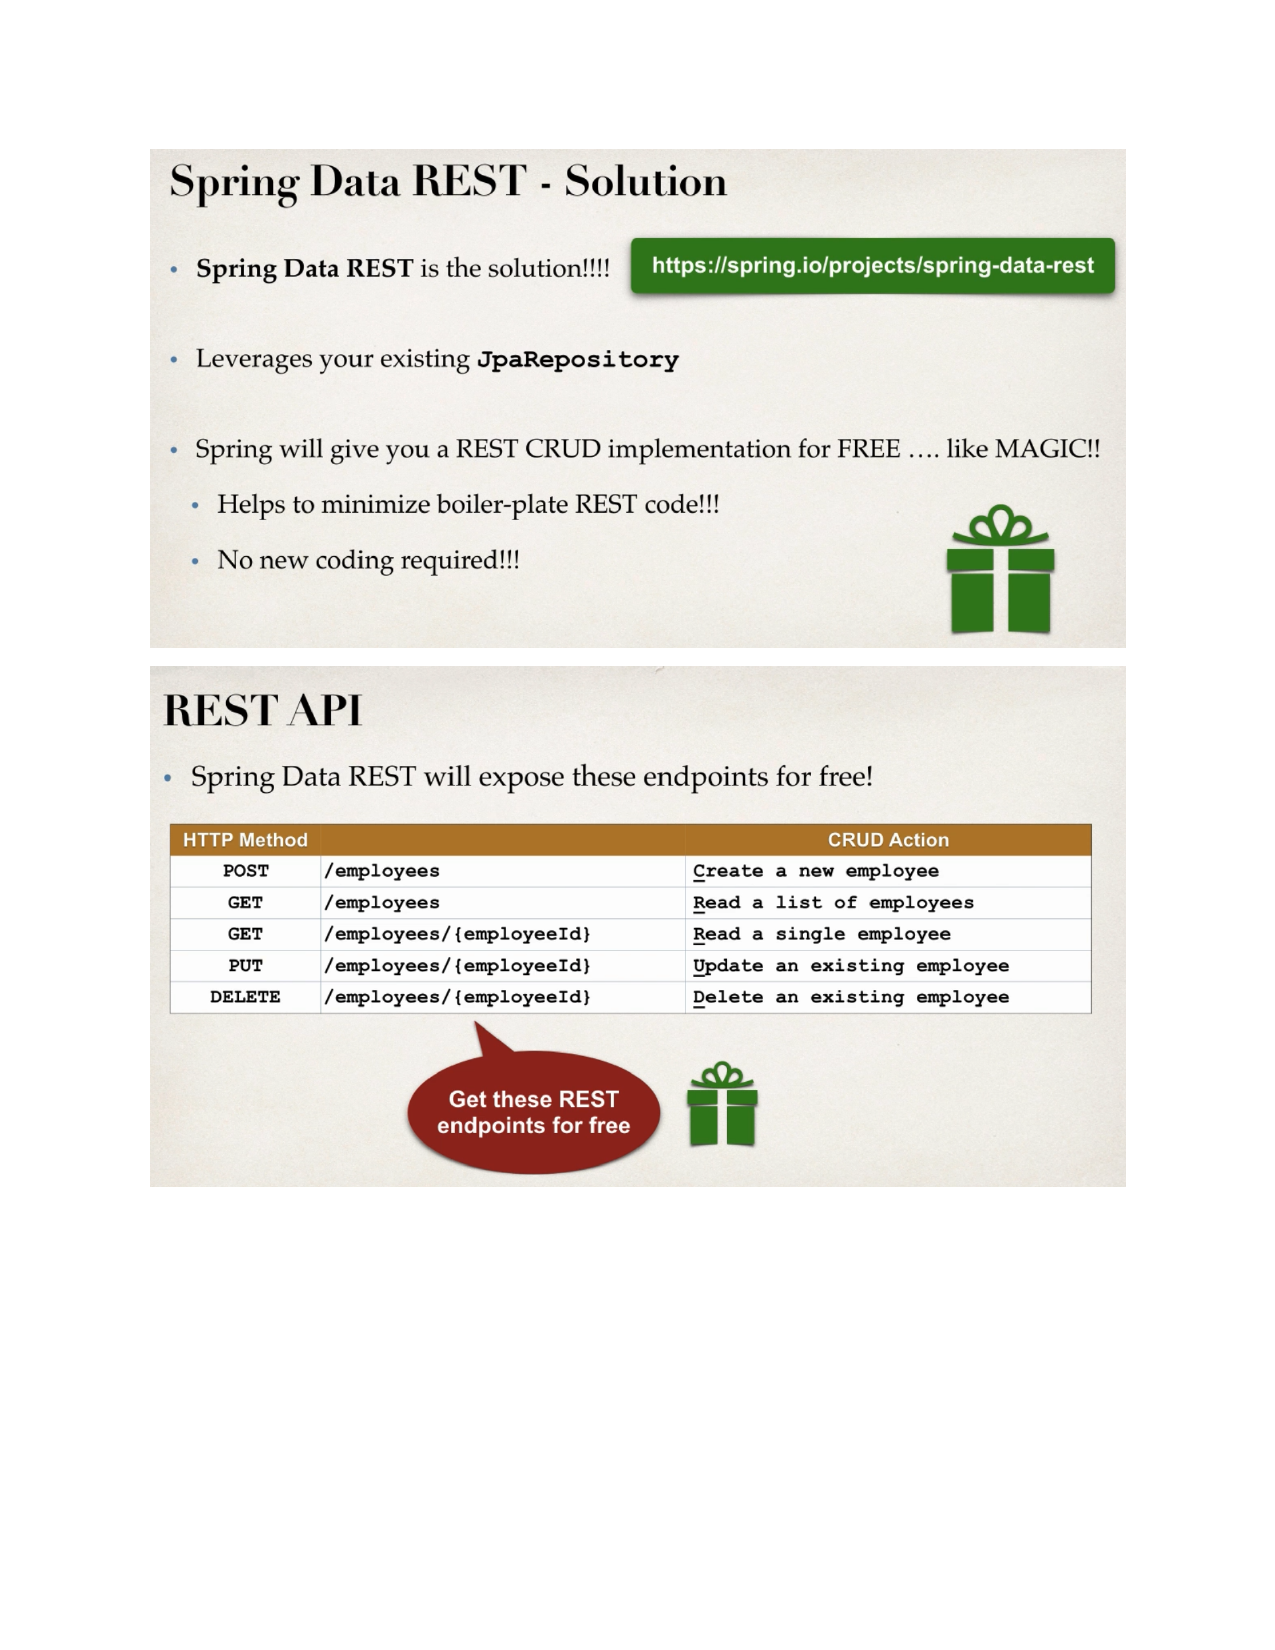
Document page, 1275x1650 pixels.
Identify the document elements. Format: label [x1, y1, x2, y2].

picture [150, 149, 1126, 648]
picture [150, 666, 1126, 1187]
